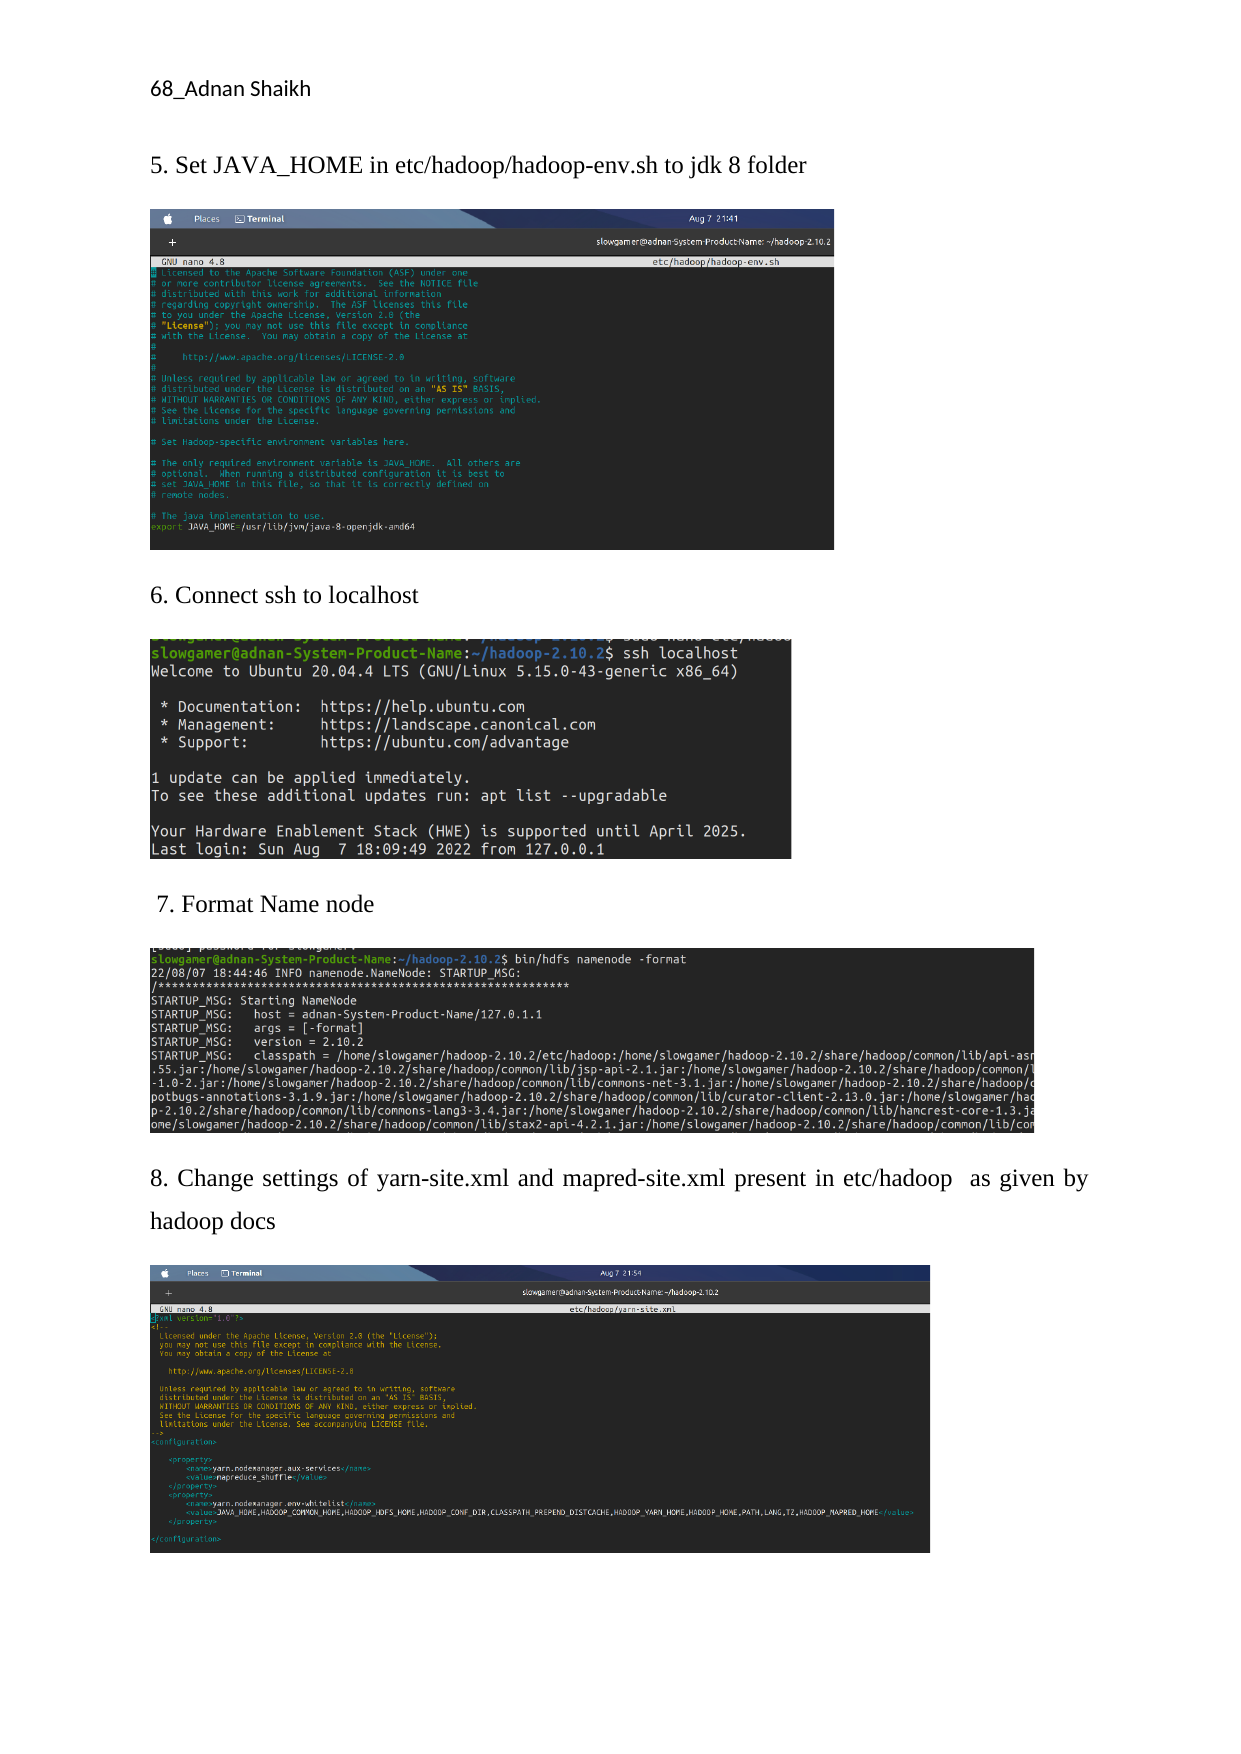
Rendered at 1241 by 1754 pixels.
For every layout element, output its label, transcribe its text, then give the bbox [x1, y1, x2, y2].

picture [150, 639, 792, 859]
text 6. Connect ssh to localhost [150, 580, 1090, 609]
picture [150, 209, 835, 550]
picture [150, 1265, 931, 1553]
picture [150, 948, 1035, 1133]
text 5. Set JAVA_HOME in etc/hadoop/hadoop-env.sh to jdk 8 folder [150, 150, 1090, 179]
text 8. Change settings of yarn-site.xml and mapred-site.xml present in etc/hadoop as given by hadoop docs [150, 1163, 1090, 1235]
text 7. Format Name node [150, 889, 1090, 918]
